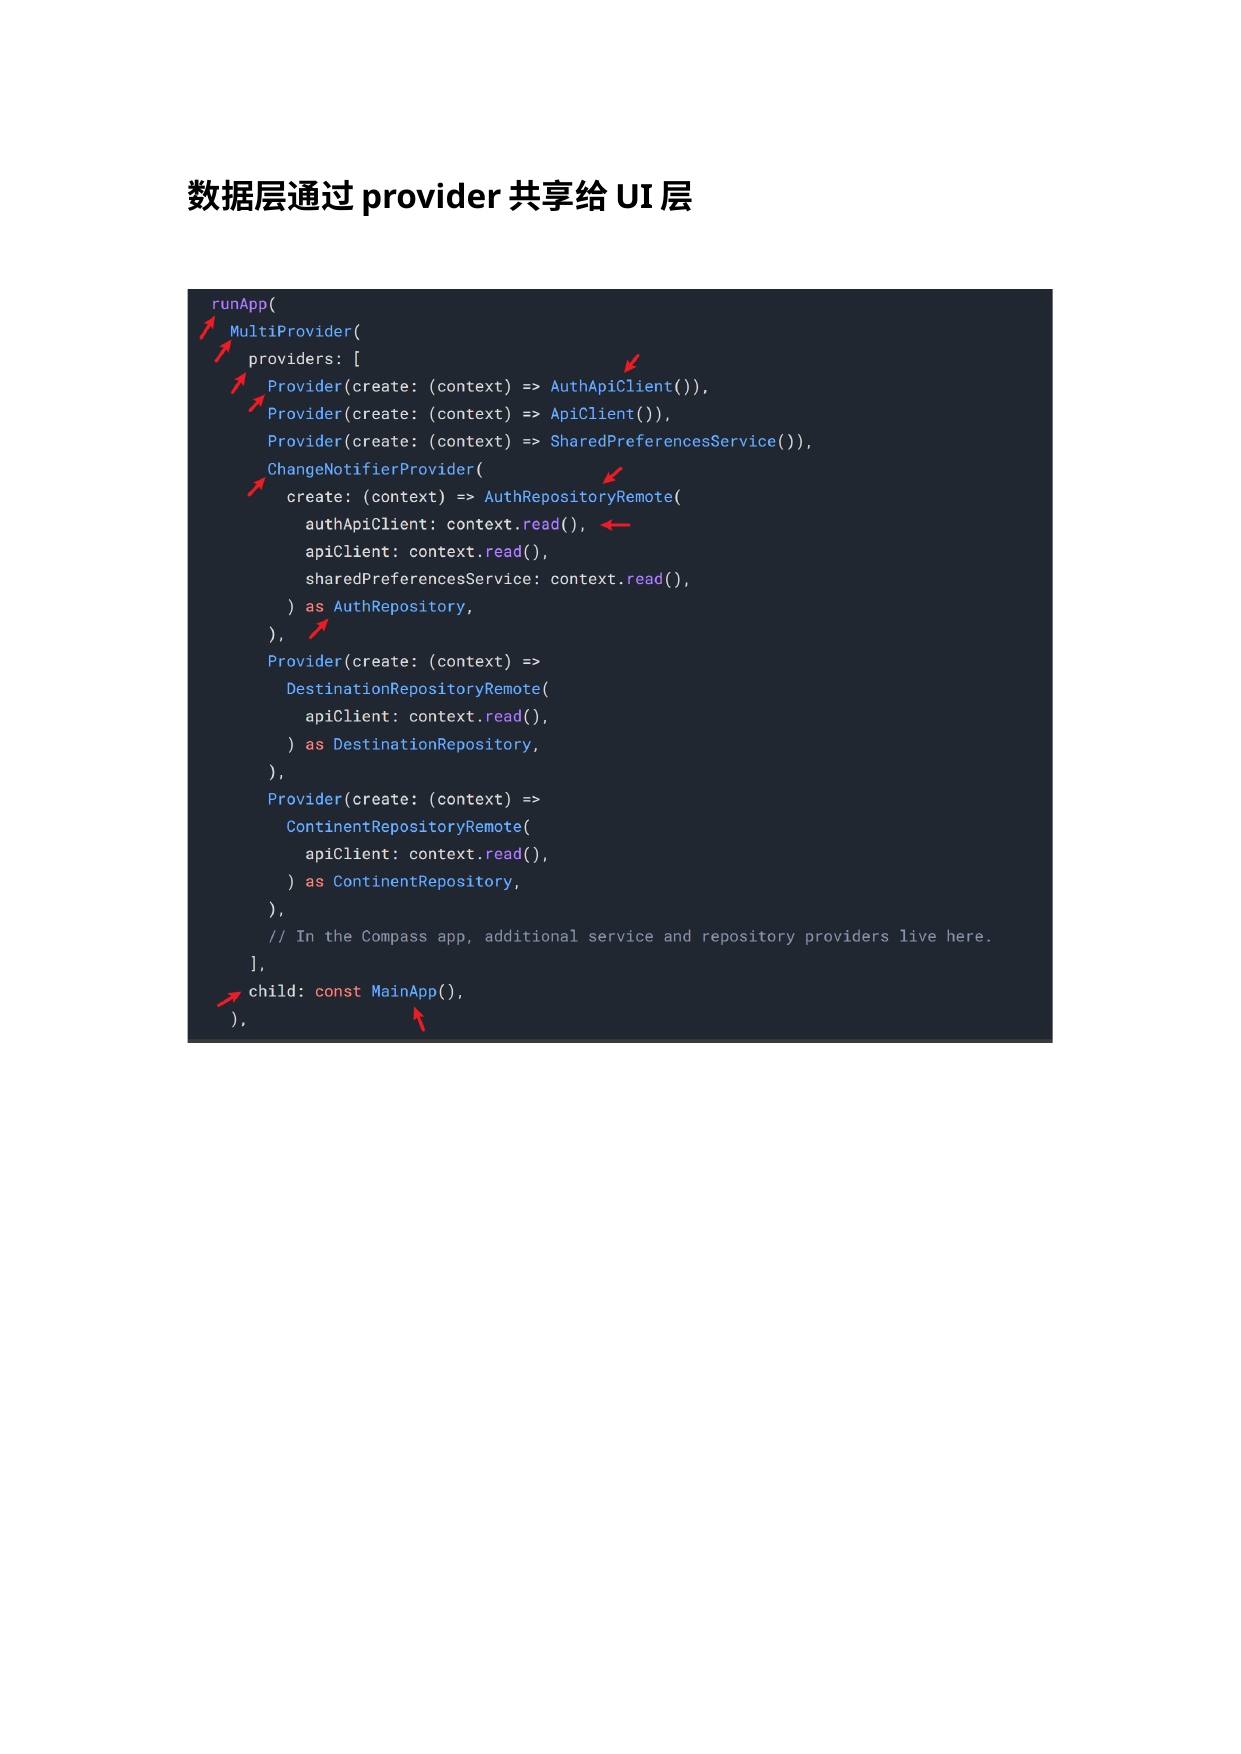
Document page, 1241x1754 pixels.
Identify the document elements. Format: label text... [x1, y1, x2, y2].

picture [187, 289, 1053, 1043]
subtitle 数据层通过provider共享给UI层 [187, 162, 1053, 227]
